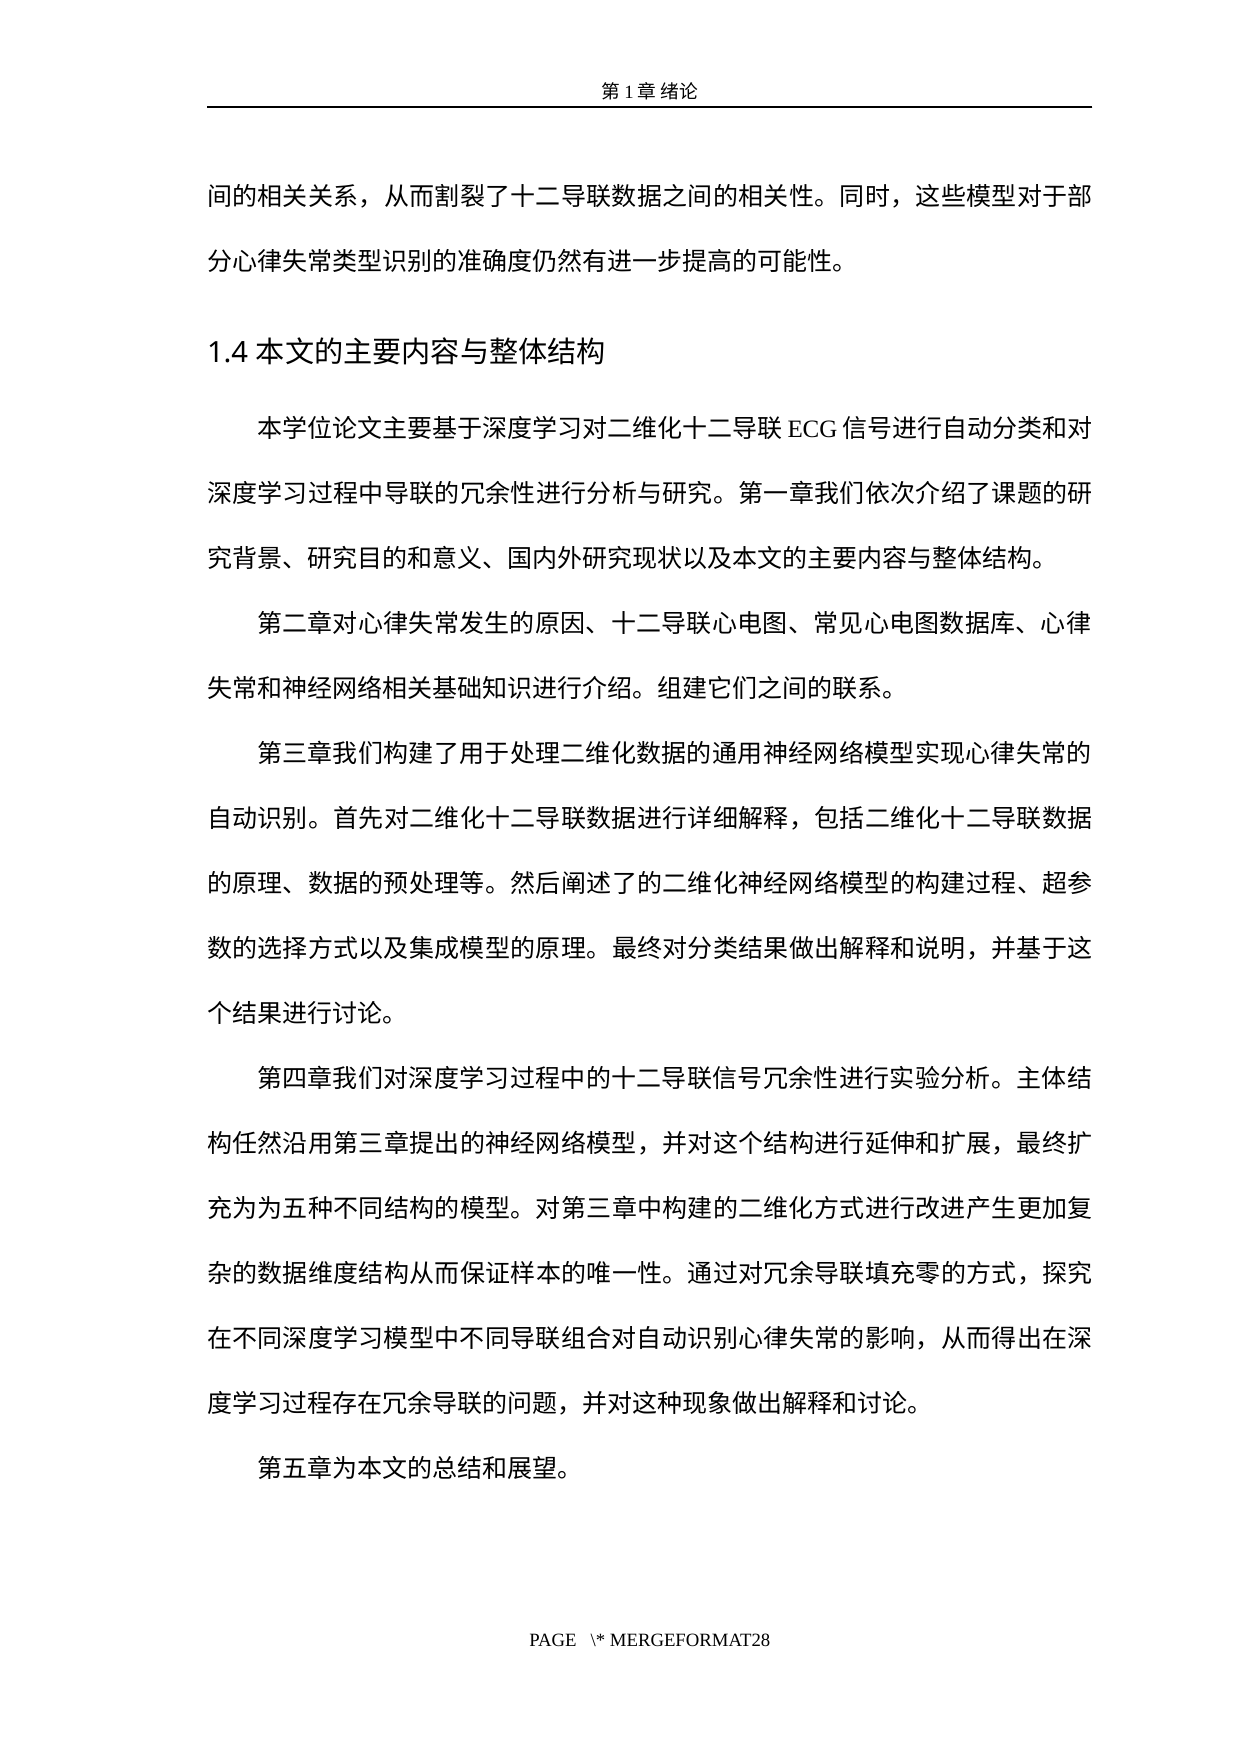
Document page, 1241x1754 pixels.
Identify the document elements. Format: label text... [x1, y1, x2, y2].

text 第五章为本文的总结和展望。 [207, 1434, 1092, 1499]
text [207, 162, 1092, 292]
text 第四章我们对深度学习过程中的十二导联信号冗余性进行实验分析。主体结构任然沿用第三章提出的神经网络模型，并对这个结构进行延伸和扩展，最终扩充为为五种不同结构的模型。对第三章中构建的二维化方式进行改进产生更加复杂的数据维度结构从而保证样本的唯一性。通过对冗余导联填充零的方式，探究在不同深度学习模型中不同导联组合对自动识别心律失常的影响，从而得出在深度学习过程存在冗余导联的问题，并对这种现象做出解释和讨论。 [207, 1044, 1092, 1434]
subtitle 1.4 本文的主要内容与整体结构 [207, 317, 1092, 382]
text 第二章对心律失常发生的原因、十二导联心电图、常见心电图数据库、心律失常和神经网络相关基础知识进行介绍。组建它们之间的联系。 [207, 589, 1092, 719]
text 第三章我们构建了用于处理二维化数据的通用神经网络模型实现心律失常的自动识别。首先对二维化十二导联数据进行详细解释，包括二维化十二导联数据的原理、数据的预处理等。然后阐述了的二维化神经网络模型的构建过程、超参数的选择方式以及集成模型的原理。最终对分类结果做出解释和说明，并基于这个结果进行讨论。 [207, 719, 1092, 1044]
text 本学位论文主要基于深度学习对二维化十二导联ECG信号进行自动分类和对深度学习过程中导联的冗余性进行分析与研究。第一章我们依次介绍了课题的研究背景、研究目的和意义、国内外研究现状以及本文的主要内容与整体结构。 [207, 394, 1092, 589]
